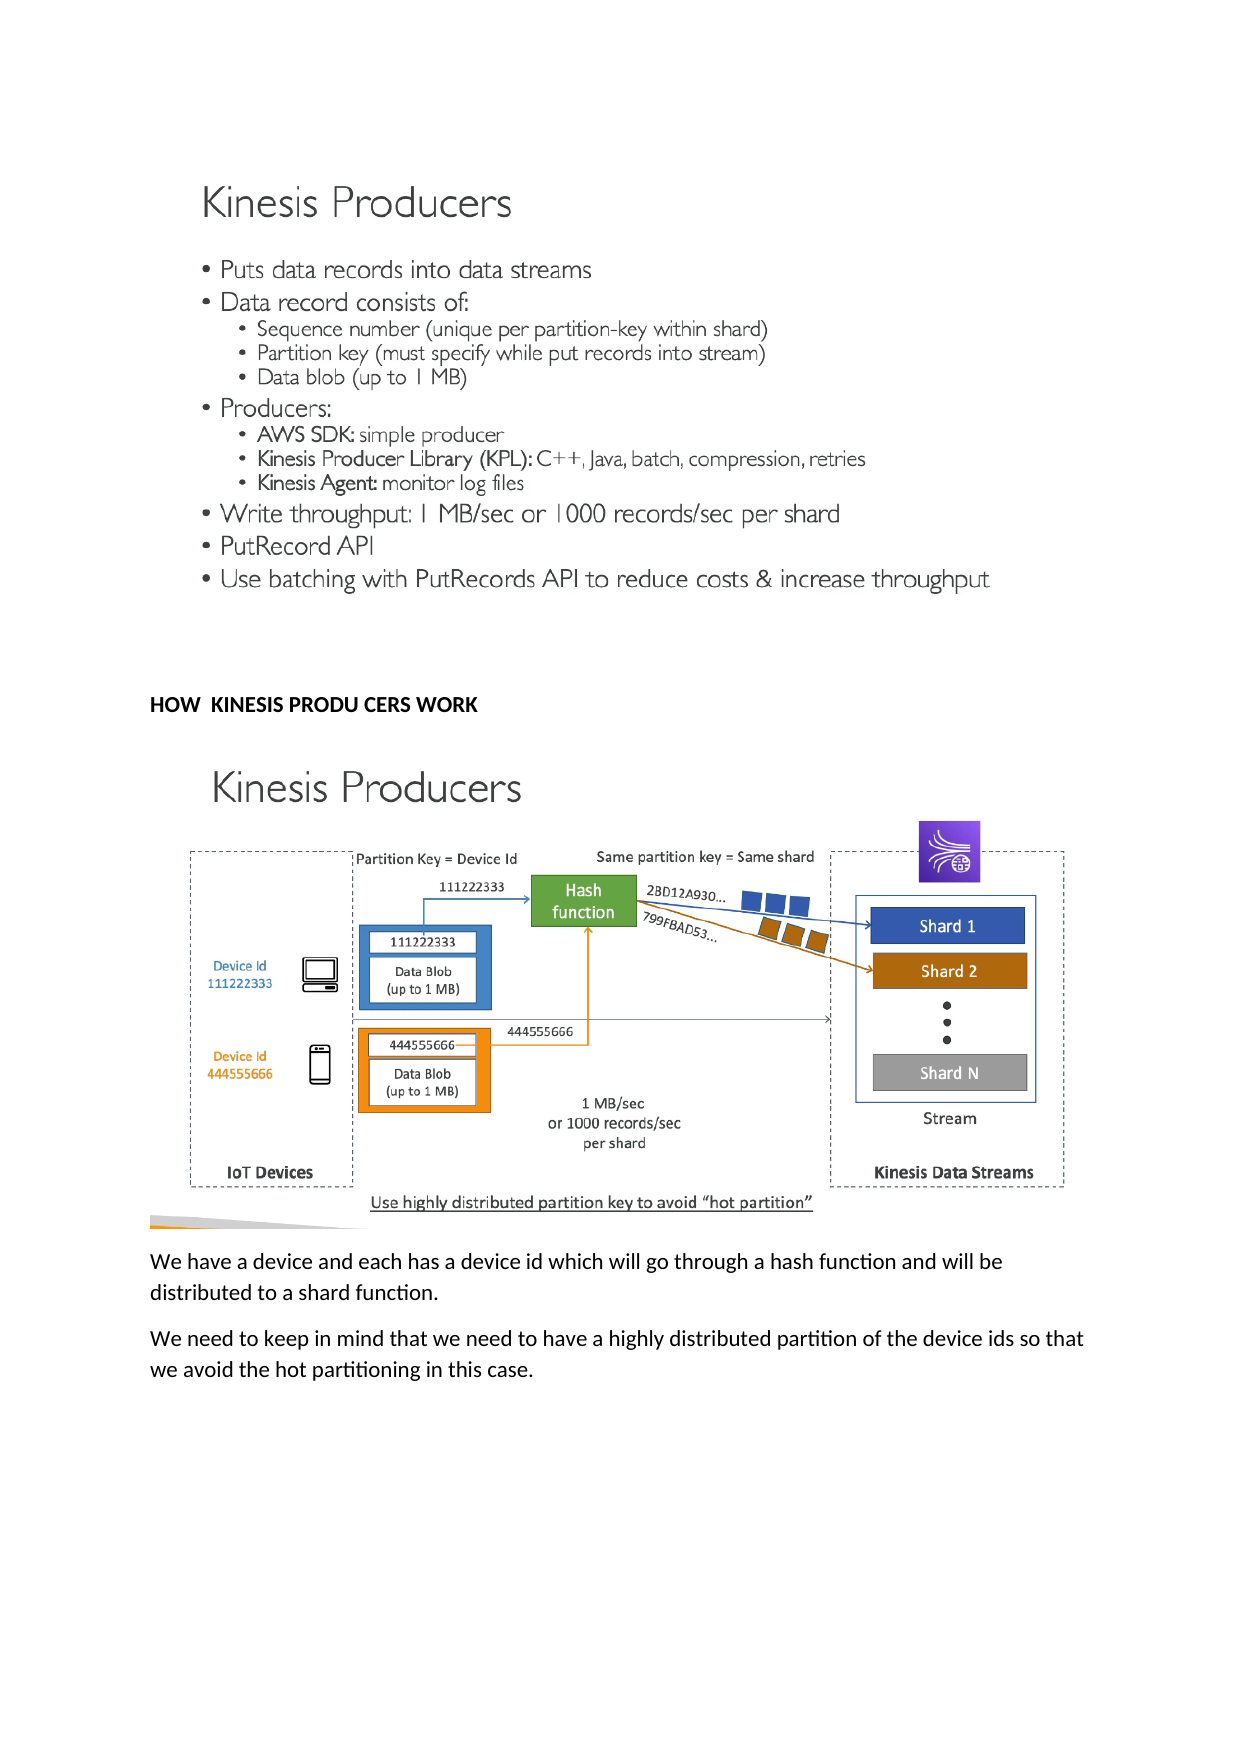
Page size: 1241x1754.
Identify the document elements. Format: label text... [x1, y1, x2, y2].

picture [150, 736, 1091, 1229]
picture [150, 150, 1091, 625]
text HOW KINESIS PRODU CERS WORK [150, 690, 1090, 718]
text We need to keep in mind that we need to have a highly distributed partition of the device ids so that we avoid the hot partitioning in this case. [150, 1324, 1090, 1383]
text We have a device and each has a device id which will go through a hash function and will be distributed to a shard function. [150, 1247, 1090, 1306]
